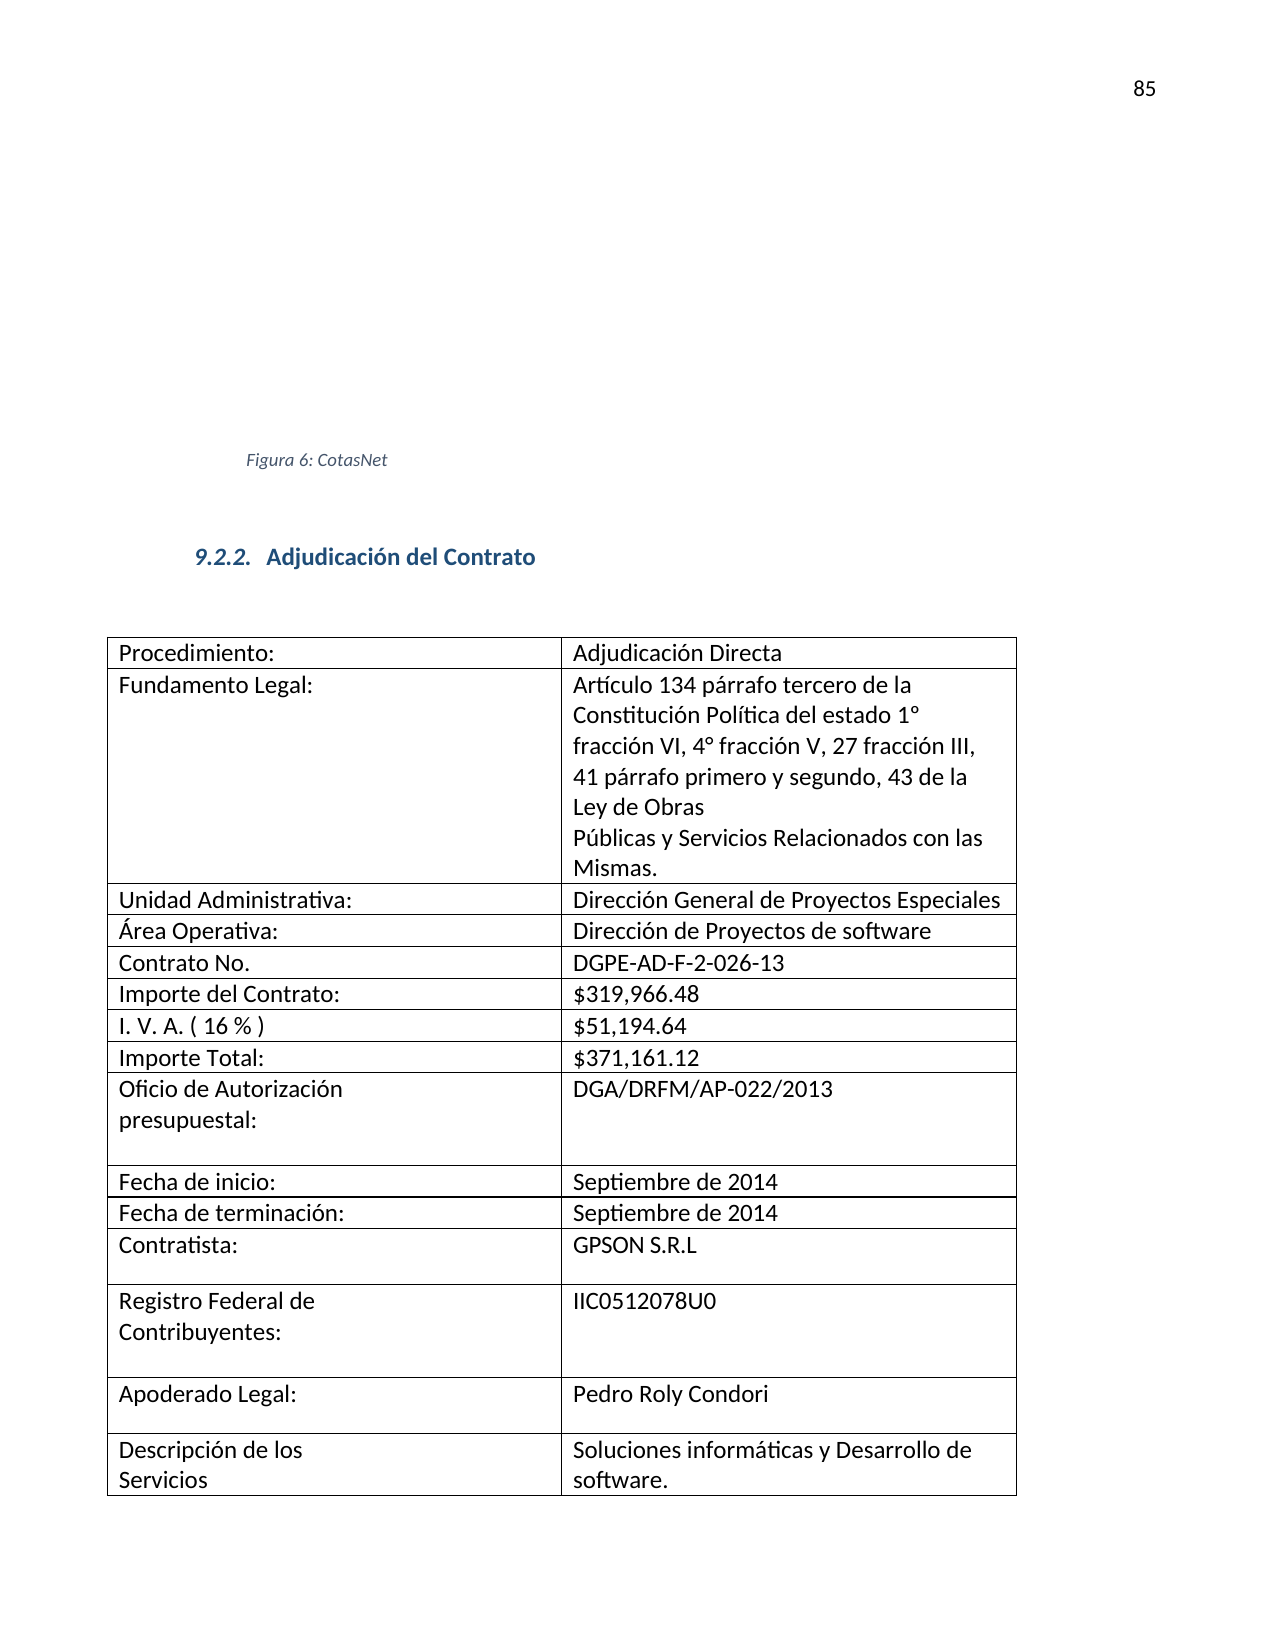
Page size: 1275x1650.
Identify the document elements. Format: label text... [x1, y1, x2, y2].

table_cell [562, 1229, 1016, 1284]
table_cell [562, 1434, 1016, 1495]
subtitle Adjudicación del Contrato [194, 541, 1156, 572]
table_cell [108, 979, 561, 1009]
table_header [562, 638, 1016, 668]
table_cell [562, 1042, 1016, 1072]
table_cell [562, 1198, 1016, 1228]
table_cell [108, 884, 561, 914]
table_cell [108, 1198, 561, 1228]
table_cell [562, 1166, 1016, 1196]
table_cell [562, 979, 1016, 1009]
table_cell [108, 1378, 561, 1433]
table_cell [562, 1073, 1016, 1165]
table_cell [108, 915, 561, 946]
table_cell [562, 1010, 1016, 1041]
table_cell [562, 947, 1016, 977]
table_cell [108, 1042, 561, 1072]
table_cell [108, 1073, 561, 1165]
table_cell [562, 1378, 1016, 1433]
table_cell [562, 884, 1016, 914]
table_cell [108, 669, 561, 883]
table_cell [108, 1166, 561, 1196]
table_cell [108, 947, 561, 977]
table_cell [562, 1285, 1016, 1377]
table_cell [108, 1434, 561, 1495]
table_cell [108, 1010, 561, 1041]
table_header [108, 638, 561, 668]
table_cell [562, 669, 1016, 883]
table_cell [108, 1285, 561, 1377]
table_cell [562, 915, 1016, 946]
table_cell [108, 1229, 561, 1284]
